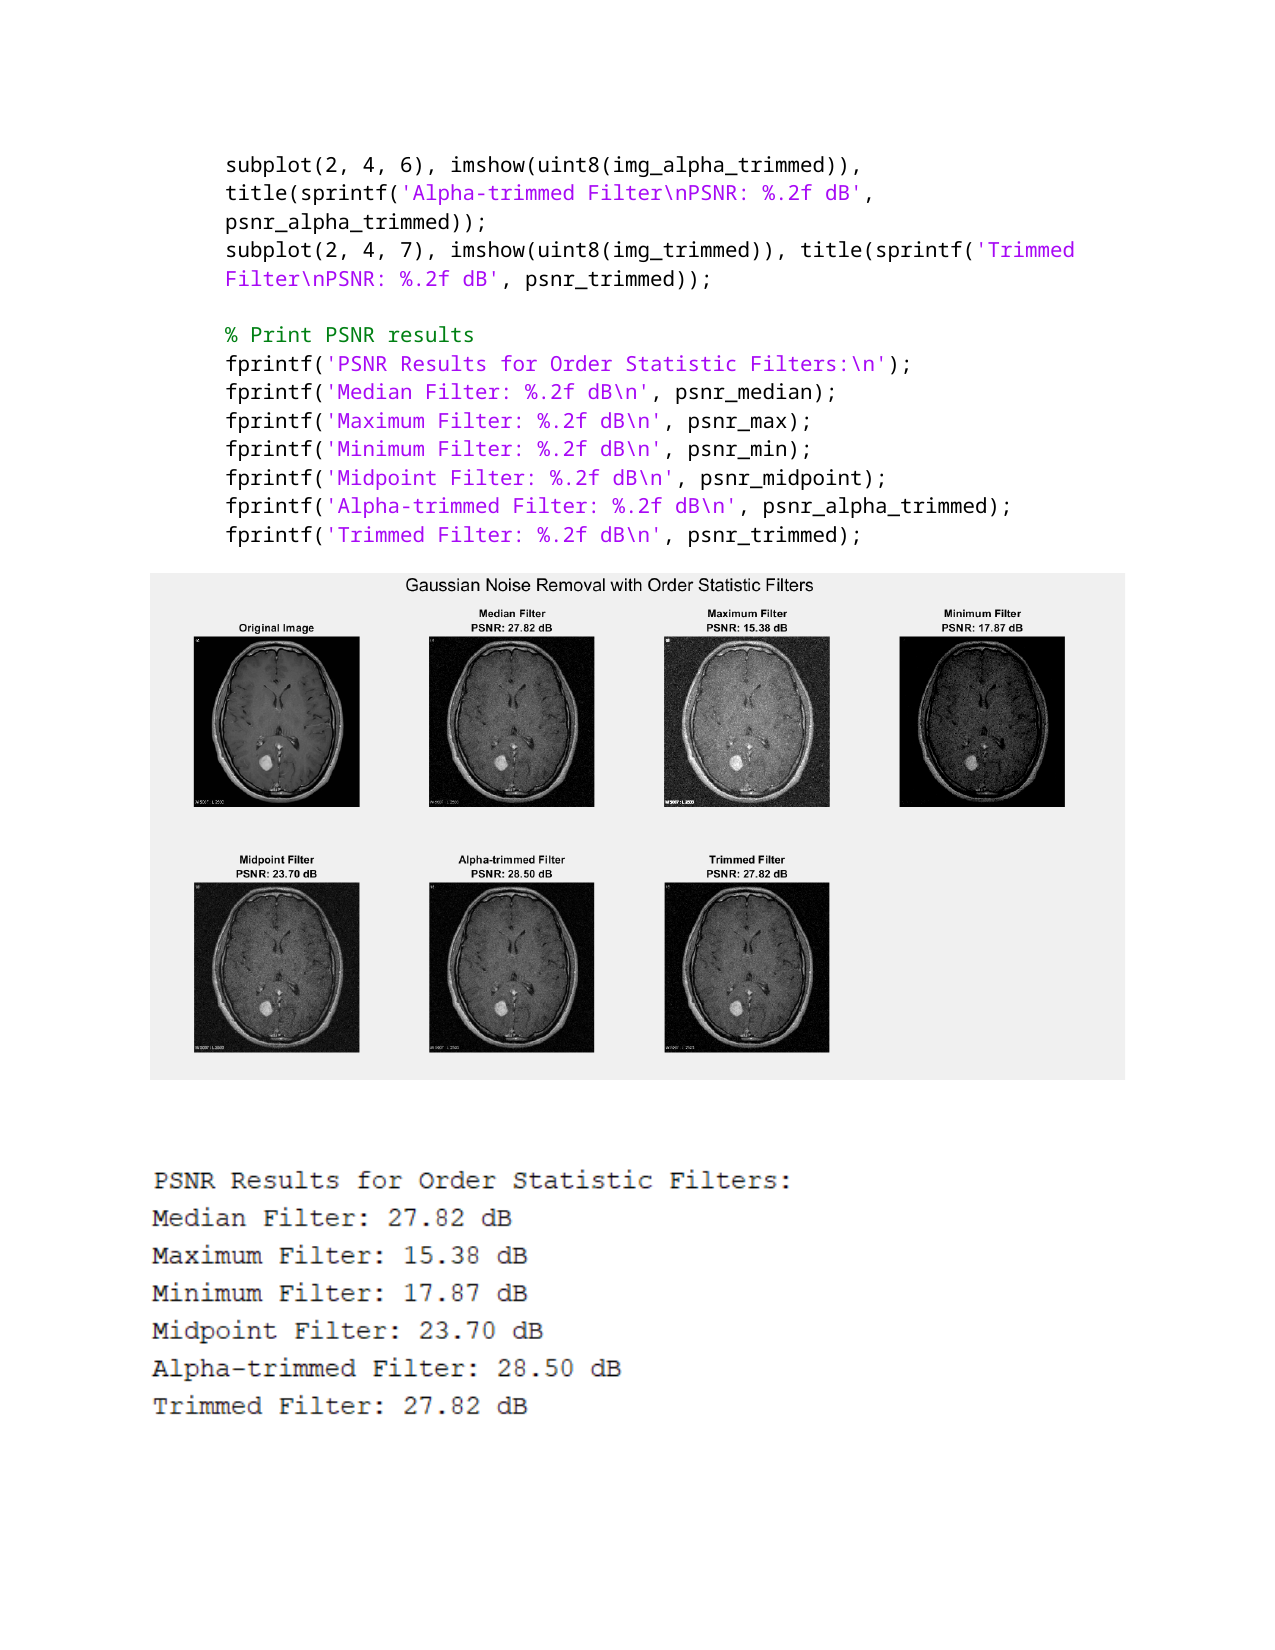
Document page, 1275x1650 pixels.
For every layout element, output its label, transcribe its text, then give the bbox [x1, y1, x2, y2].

text subplot(2, 4, 7), imshow(uint8(img_trimmed)), title(sprintf('Trimmed Filter\nPSNR: %.2f dB', psnr_trimmed)); [225, 235, 1125, 292]
text fprintf('Trimmed Filter: %.2f dB\n', psnr_trimmed); [225, 520, 1125, 548]
text subplot(2, 4, 6), imshow(uint8(img_alpha_trimmed)), title(sprintf('Alpha-trimmed Filter\nPSNR: %.2f dB', psnr_alpha_trimmed)); [225, 150, 1125, 235]
text fprintf('PSNR Results for Order Statistic Filters:\n'); [225, 349, 1125, 377]
text fprintf('Alpha-trimmed Filter: %.2f dB\n', psnr_alpha_trimmed); [225, 491, 1125, 520]
text fprintf('Median Filter: %.2f dB\n', psnr_median); [225, 377, 1125, 406]
text fprintf('Maximum Filter: %.2f dB\n', psnr_max); [225, 406, 1125, 434]
text % Print PSNR results [225, 321, 1125, 349]
text fprintf('Midpoint Filter: %.2f dB\n', psnr_midpoint); [225, 463, 1125, 491]
picture [150, 1162, 922, 1422]
picture [150, 573, 1125, 1080]
text fprintf('Minimum Filter: %.2f dB\n', psnr_min); [225, 434, 1125, 463]
